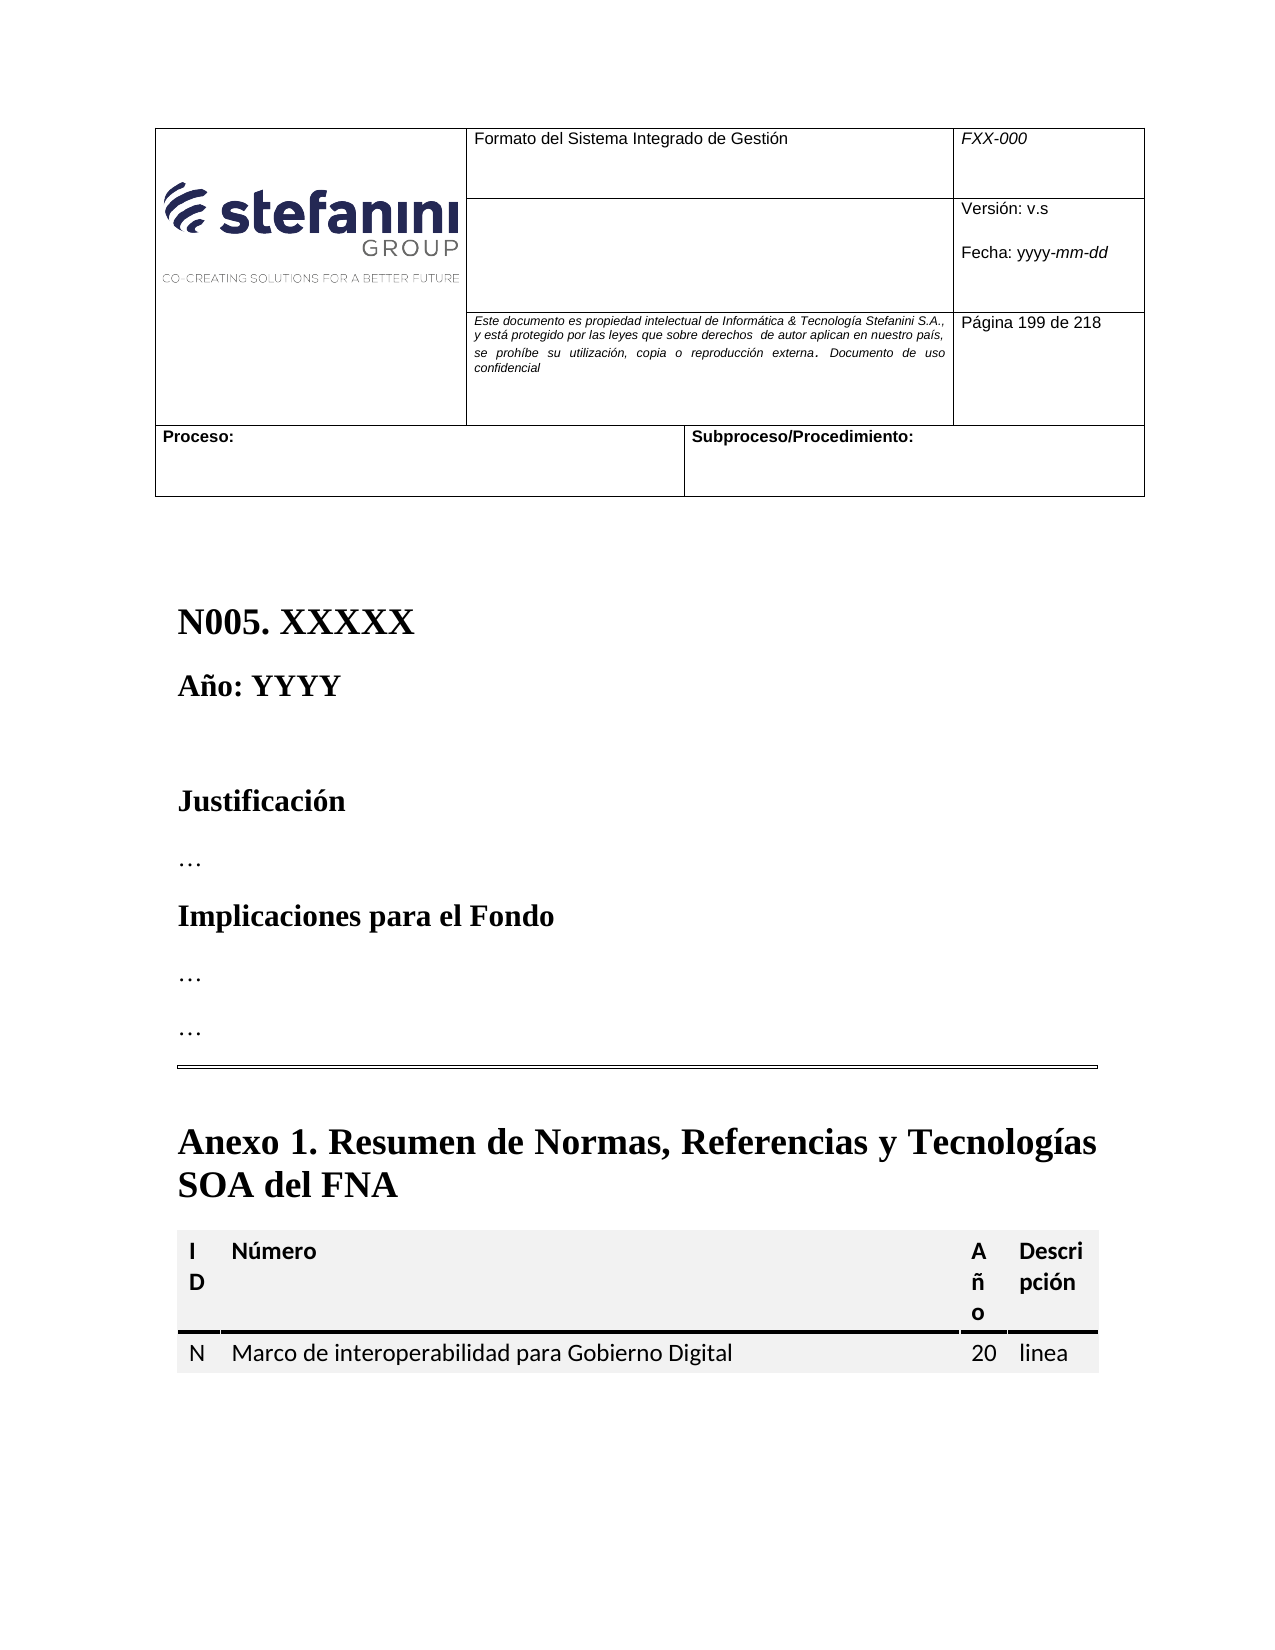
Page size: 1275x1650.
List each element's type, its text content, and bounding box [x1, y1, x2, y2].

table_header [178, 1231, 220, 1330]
subtitle Justificación [177, 782, 1098, 818]
picture [162, 182, 460, 286]
subtitle Implicaciones para el Fondo [177, 897, 1098, 933]
subtitle N005. XXXXX [177, 599, 1098, 642]
text … [177, 1012, 1098, 1040]
subtitle Anexo 1. Resumen de Normas, Referencias y Tecnologías SOA del FNA [177, 1119, 1098, 1205]
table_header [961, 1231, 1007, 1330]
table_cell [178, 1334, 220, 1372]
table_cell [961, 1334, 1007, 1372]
text … [177, 958, 1098, 987]
subtitle Año: YYYY [177, 667, 1098, 703]
text … [177, 843, 1098, 872]
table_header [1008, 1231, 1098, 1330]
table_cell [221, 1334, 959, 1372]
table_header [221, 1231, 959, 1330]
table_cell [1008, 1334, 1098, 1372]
